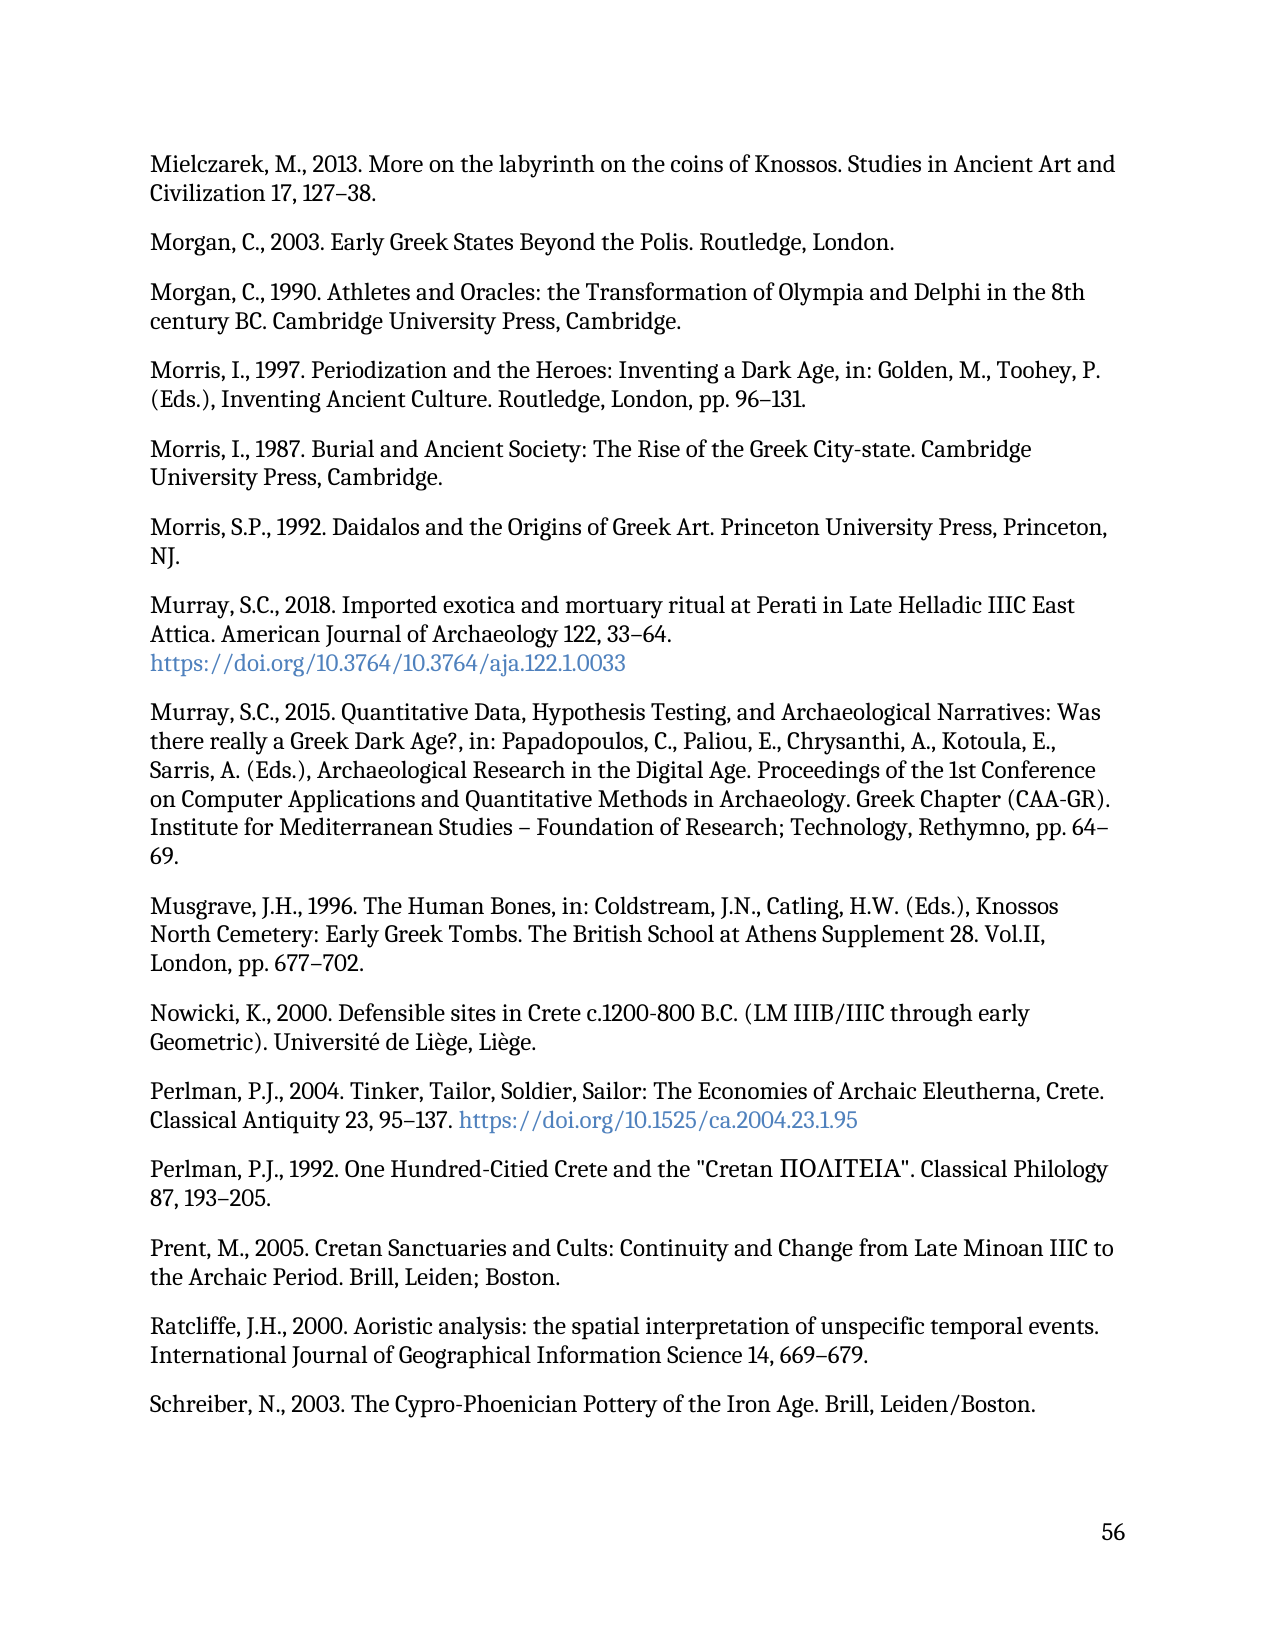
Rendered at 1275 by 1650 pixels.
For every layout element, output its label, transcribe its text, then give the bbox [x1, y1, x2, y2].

text Nowicki, K., 2000. Defensible sites in Crete c.1200-800 B.C. (LM IIIB/IIIC through early Geometric). Université de Liège, Liège. [150, 999, 1125, 1056]
text Morris, I., 1987. Burial and Ancient Society: The Rise of the Greek City-state. Cambridge University Press, Cambridge. [150, 434, 1125, 492]
text Musgrave, J.H., 1996. The Human Bones, in: Coldstream, J.N., Catling, H.W. (Eds.), Knossos North Cemetery: Early Greek Tombs. The British School at Athens Supplement 28. Vol.II, London, pp. 677–702. [150, 892, 1125, 978]
text Ratcliffe, J.H., 2000. Aoristic analysis: the spatial interpretation of unspecific temporal events. International Journal of Geographical Information Science 14, 669–679. [150, 1312, 1125, 1369]
text Morris, S.P., 1992. Daidalos and the Origins of Greek Art. Princeton University Press, Princeton, NJ. [150, 513, 1125, 570]
text Prent, M., 2005. Cretan Sanctuaries and Cults: Continuity and Change from Late Minoan IIIC to the Archaic Period. Brill, Leiden; Boston. [150, 1234, 1125, 1291]
text Mielczarek, M., 2013. More on the labyrinth on the coins of Knossos. Studies in Ancient Art and Civilization 17, 127–38. [150, 150, 1125, 207]
text Perlman, P.J., 2004. Tinker, Tailor, Soldier, Sailor: The Economies of Archaic Eleutherna, Crete. Classical Antiquity 23, 95–137. https://doi.org/10.1525/ca.2004.23.1.95 [150, 1077, 1125, 1134]
text Morgan, C., 2003. Early Greek States Beyond the Polis. Routledge, London. [150, 228, 1125, 257]
text Morris, I., 1997. Periodization and the Heroes: Inventing a Dark Age, in: Golden, M., Toohey, P. (Eds.), Inventing Ancient Culture. Routledge, London, pp. 96–131. [150, 356, 1125, 414]
text Morgan, C., 1990. Athletes and Oracles: the Transformation of Olympia and Delphi in the 8th century BC. Cambridge University Press, Cambridge. [150, 278, 1125, 335]
text Murray, S.C., 2015. Quantitative Data, Hypothesis Testing, and Archaeological Narratives: Was there really a Greek Dark Age?, in: Papadopoulos, C., Paliou, E., Chrysanthi, A., Kotoula, E., Sarris, A. (Eds.), Archaeological Research in the Digital Age. Proceedings of the 1st Conference on Computer Applications and Quantitative Methods in Archaeology. Greek Chapter (CAA-GR). Institute for Mediterranean Studies – Foundation of Research; Technology, Rethymno, pp. 64–69. [150, 698, 1125, 871]
text Schreiber, N., 2003. The Cypro-Phoenician Pottery of the Iron Age. Brill, Leiden/Boston. [150, 1390, 1125, 1419]
text Perlman, P.J., 1992. One Hundred-Citied Crete and the "Cretan ΠΟΛΙΤΕΙΑ". Classical Philology 87, 193–205. [150, 1155, 1125, 1213]
text Murray, S.C., 2018. Imported exotica and mortuary ritual at Perati in Late Helladic IIIC East Attica. American Journal of Archaeology 122, 33–64. https://doi.org/10.3764/10.3764/aja.122.1.0033 [150, 591, 1125, 677]
